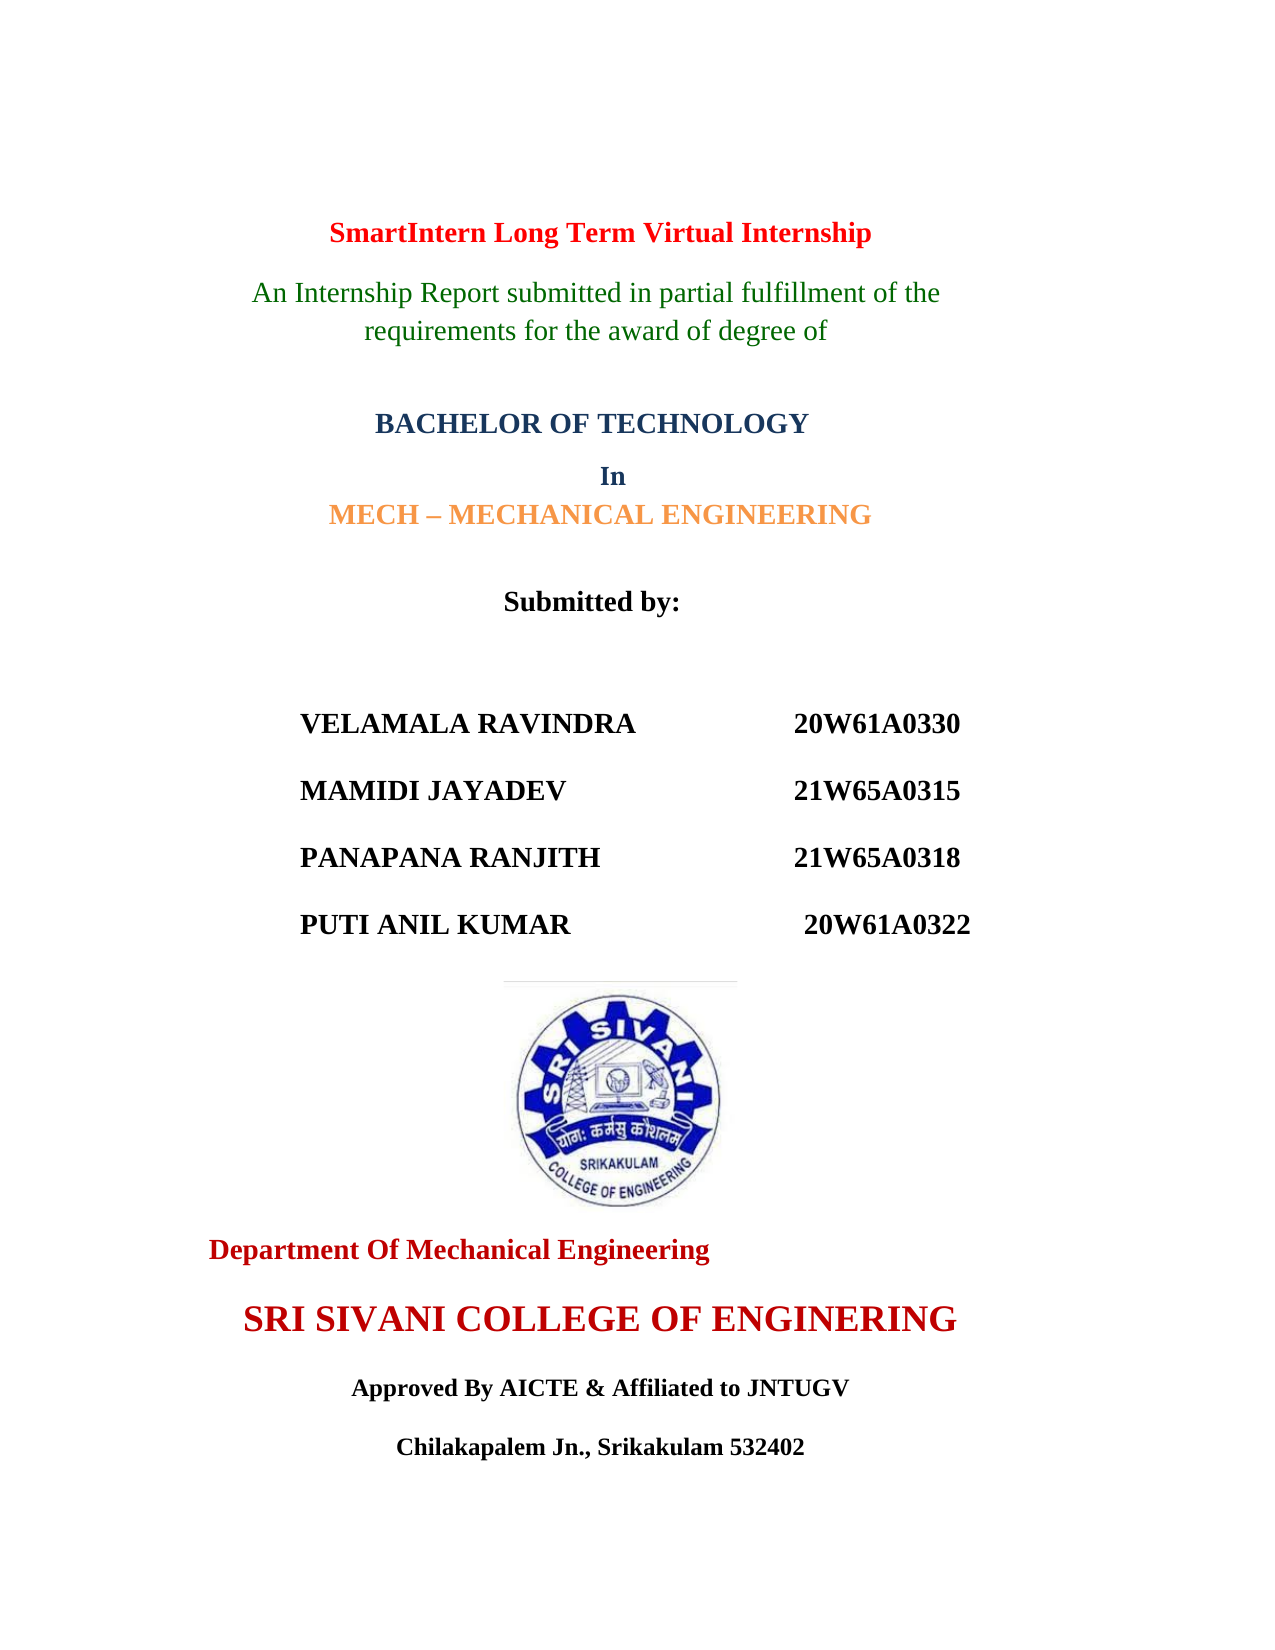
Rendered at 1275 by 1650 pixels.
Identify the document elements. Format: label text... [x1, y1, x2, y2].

text SmartIntern Long Term Virtual Internship [300, 216, 976, 249]
text MAMIDI JAYADEV 21W65A0315 [225, 773, 1125, 806]
text Department Of Mechanical Engineering [208, 1109, 976, 1265]
text BACHELOR OF TECHNOLOGY [209, 407, 976, 440]
text Chilakapalem Jn., Srikakulam 532402 [225, 1432, 976, 1461]
text Submitted by: [208, 585, 976, 618]
subtitle In [583, 461, 1125, 492]
text VELAMALA RAVINDRA 20W61A0330 [225, 706, 1125, 739]
text Approved By AICTE & Affiliated to JNTUGV [225, 1373, 976, 1402]
text PANAPANA RANJITH 21W65A0318 [225, 840, 1125, 873]
text SRI SIVANI COLLEGE OF ENGINERING [225, 1297, 976, 1340]
picture [503, 981, 738, 1213]
text PUTI ANIL KUMAR 20W61A0322 [150, 907, 1125, 974]
text MECH – MECHANICAL ENGINEERING [225, 497, 976, 530]
text An Internship Report submitted in partial fulfillment of the requirements for the award of degree of [216, 275, 976, 347]
